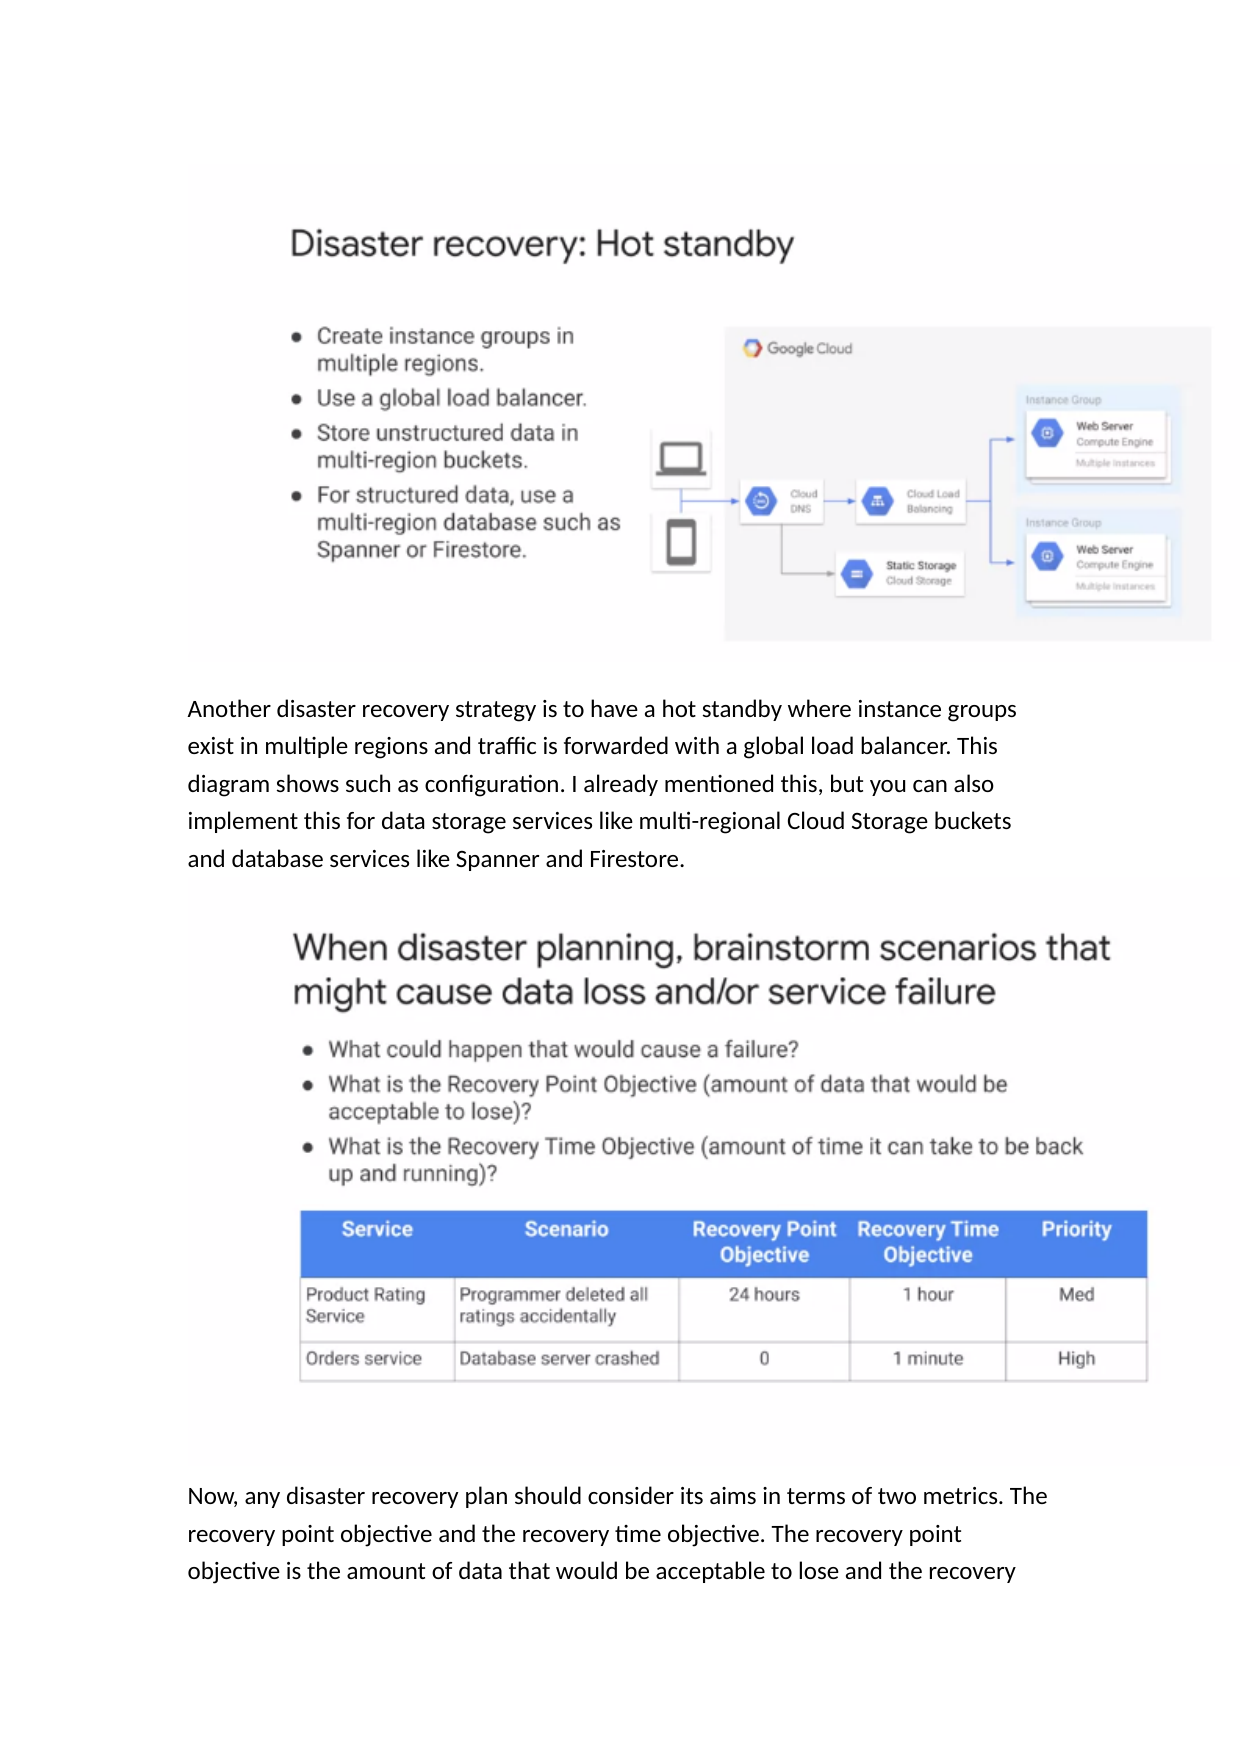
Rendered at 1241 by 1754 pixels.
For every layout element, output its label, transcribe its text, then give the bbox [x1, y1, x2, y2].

picture [187, 877, 1241, 1466]
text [187, 1477, 1053, 1589]
text Another disaster recovery strategy is to have a hot standby where instance groups exist in multiple regions and traffic is forwarded with a global load balancer. This diagram shows such as configuration. I already mentioned this, but you can also implement this for data storage services like multi-regional Cloud Storage buckets and database services like Spanner and Firestore. [187, 689, 1053, 877]
picture [187, 164, 1241, 662]
